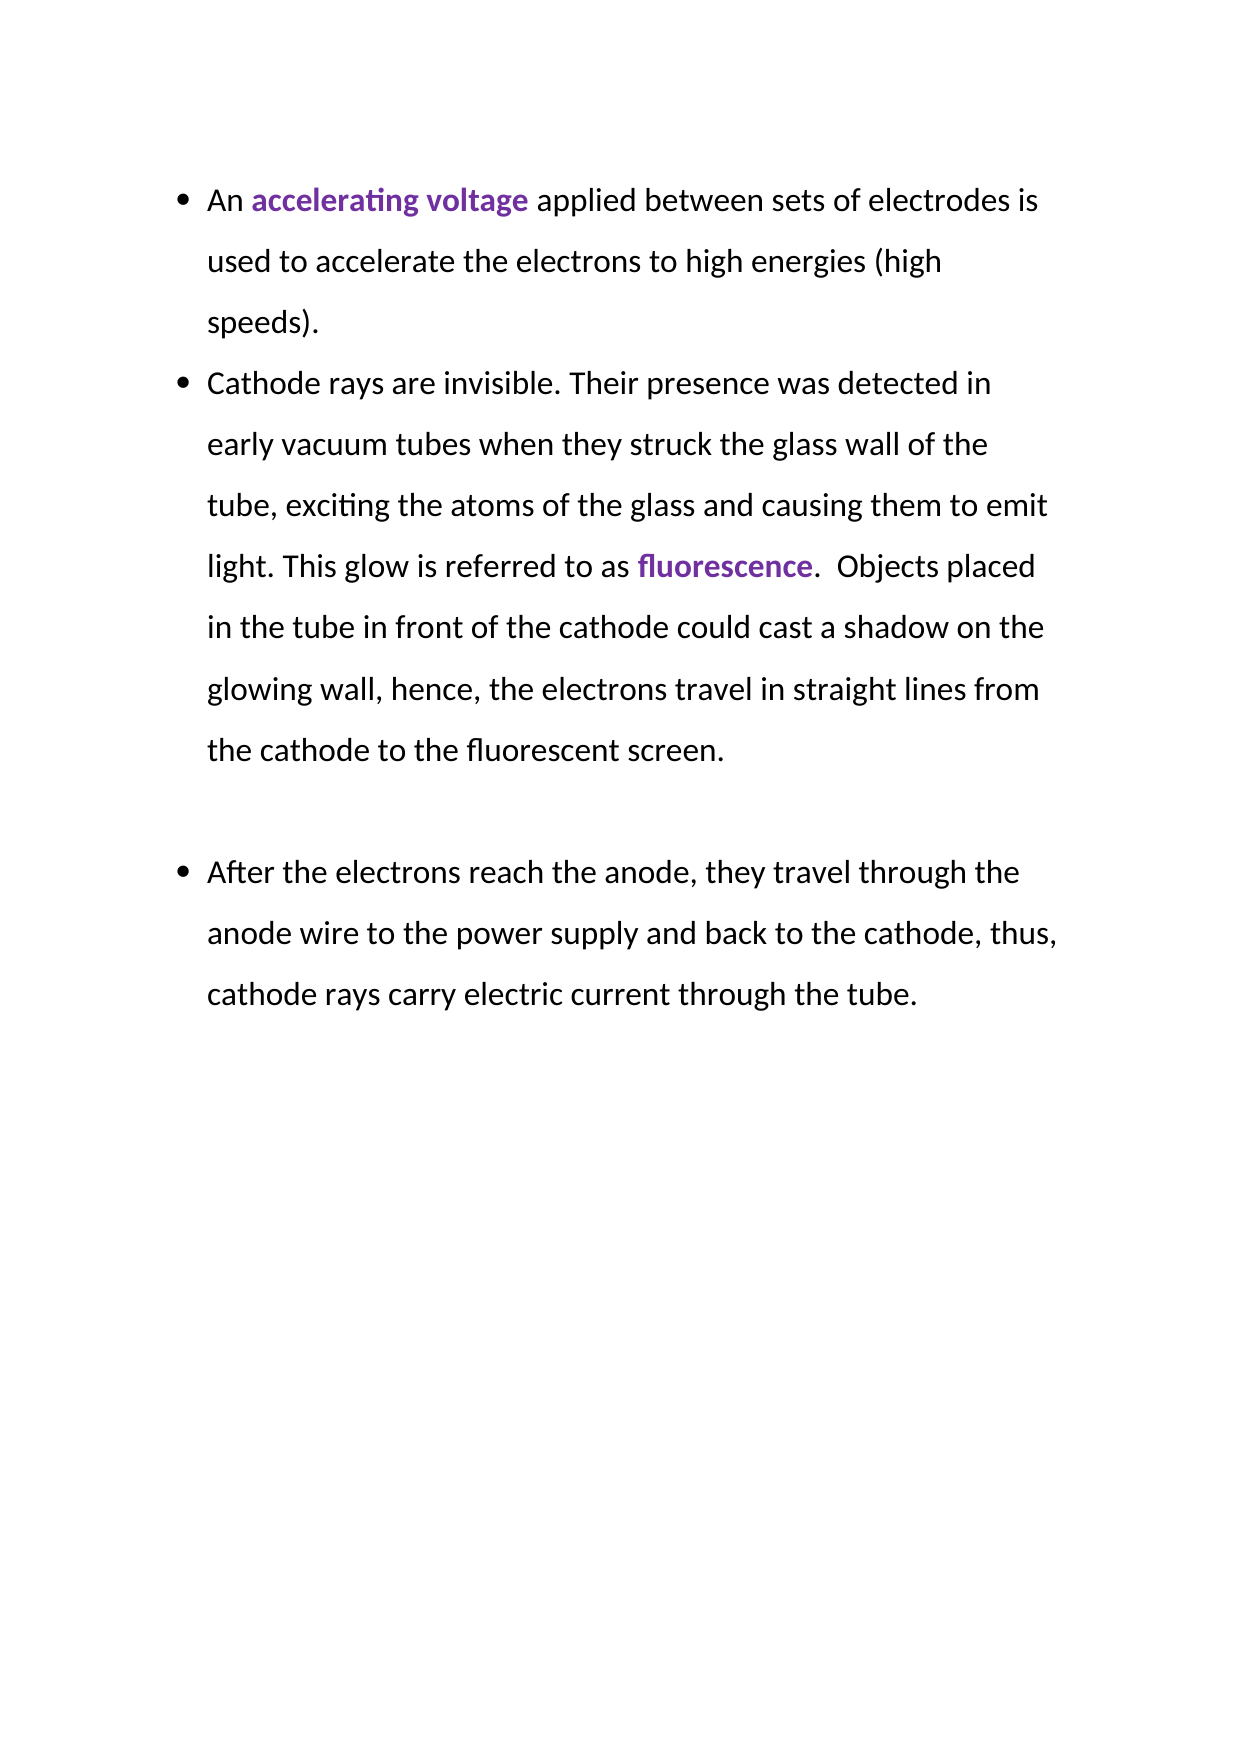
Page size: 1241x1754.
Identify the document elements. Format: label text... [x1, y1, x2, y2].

list An accelerating voltage applied between sets of electrodes is used to accelerate the electrons to high energies (high speeds). [177, 179, 1063, 342]
list Cathode rays are invisible. Their presence was detected in early vacuum tubes when they struck the glass wall of the tube, exciting the atoms of the glass and causing them to emit light. This glow is referred to as fluorescence. Objects placed in the tube in front of the cathode could cast a shadow on the glowing wall, hence, the electrons travel in straight lines from the cathode to the fluorescent screen. [177, 362, 1063, 769]
list After the electrons reach the anode, they travel through the anode wire to the power supply and back to the cathode, thus, cathode rays carry electric current through the tube. [177, 851, 1063, 1013]
